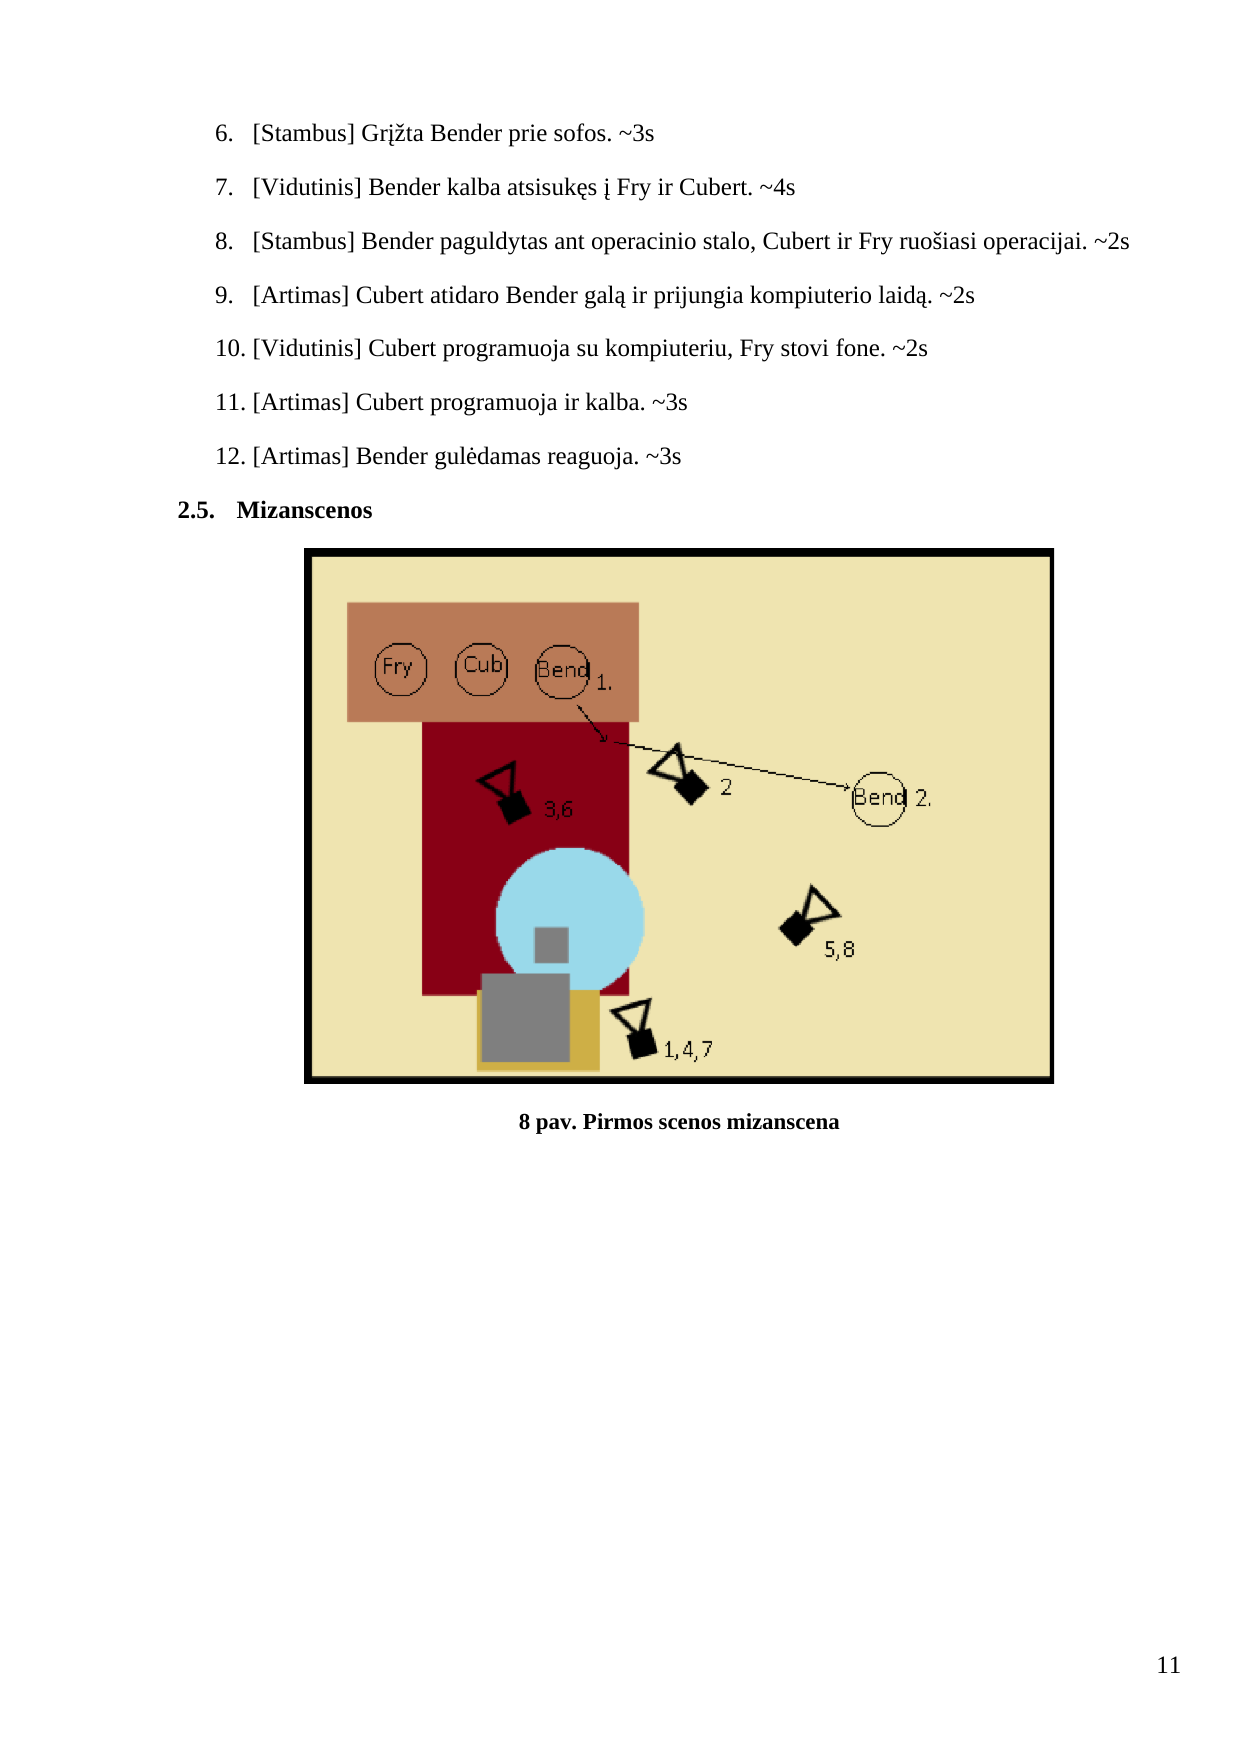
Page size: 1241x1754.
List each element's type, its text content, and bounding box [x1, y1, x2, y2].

list [Vidutinis] Bender kalba atsisukęs į Fry ir Cubert. ~4s [215, 172, 1181, 201]
list [Stambus] Bender paguldytas ant operacinio stalo, Cubert ir Fry ruošiasi operacijai. ~2s [215, 226, 1181, 254]
subtitle Mizanscenos [177, 495, 1181, 524]
list [Artimas] Cubert programuoja ir kalba. ~3s [215, 387, 1181, 416]
text 8 pav. Pirmos scenos mizanscena [177, 1108, 1181, 1135]
picture [304, 548, 1055, 1084]
list [Artimas] Bender gulėdamas reaguoja. ~3s [215, 441, 1181, 470]
list [Stambus] Grįžta Bender prie sofos. ~3s [215, 118, 1181, 147]
list [Vidutinis] Cubert programuoja su kompiuteriu, Fry stovi fone. ~2s [215, 333, 1181, 362]
list [Artimas] Cubert atidaro Bender galą ir prijungia kompiuterio laidą. ~2s [215, 280, 1181, 308]
